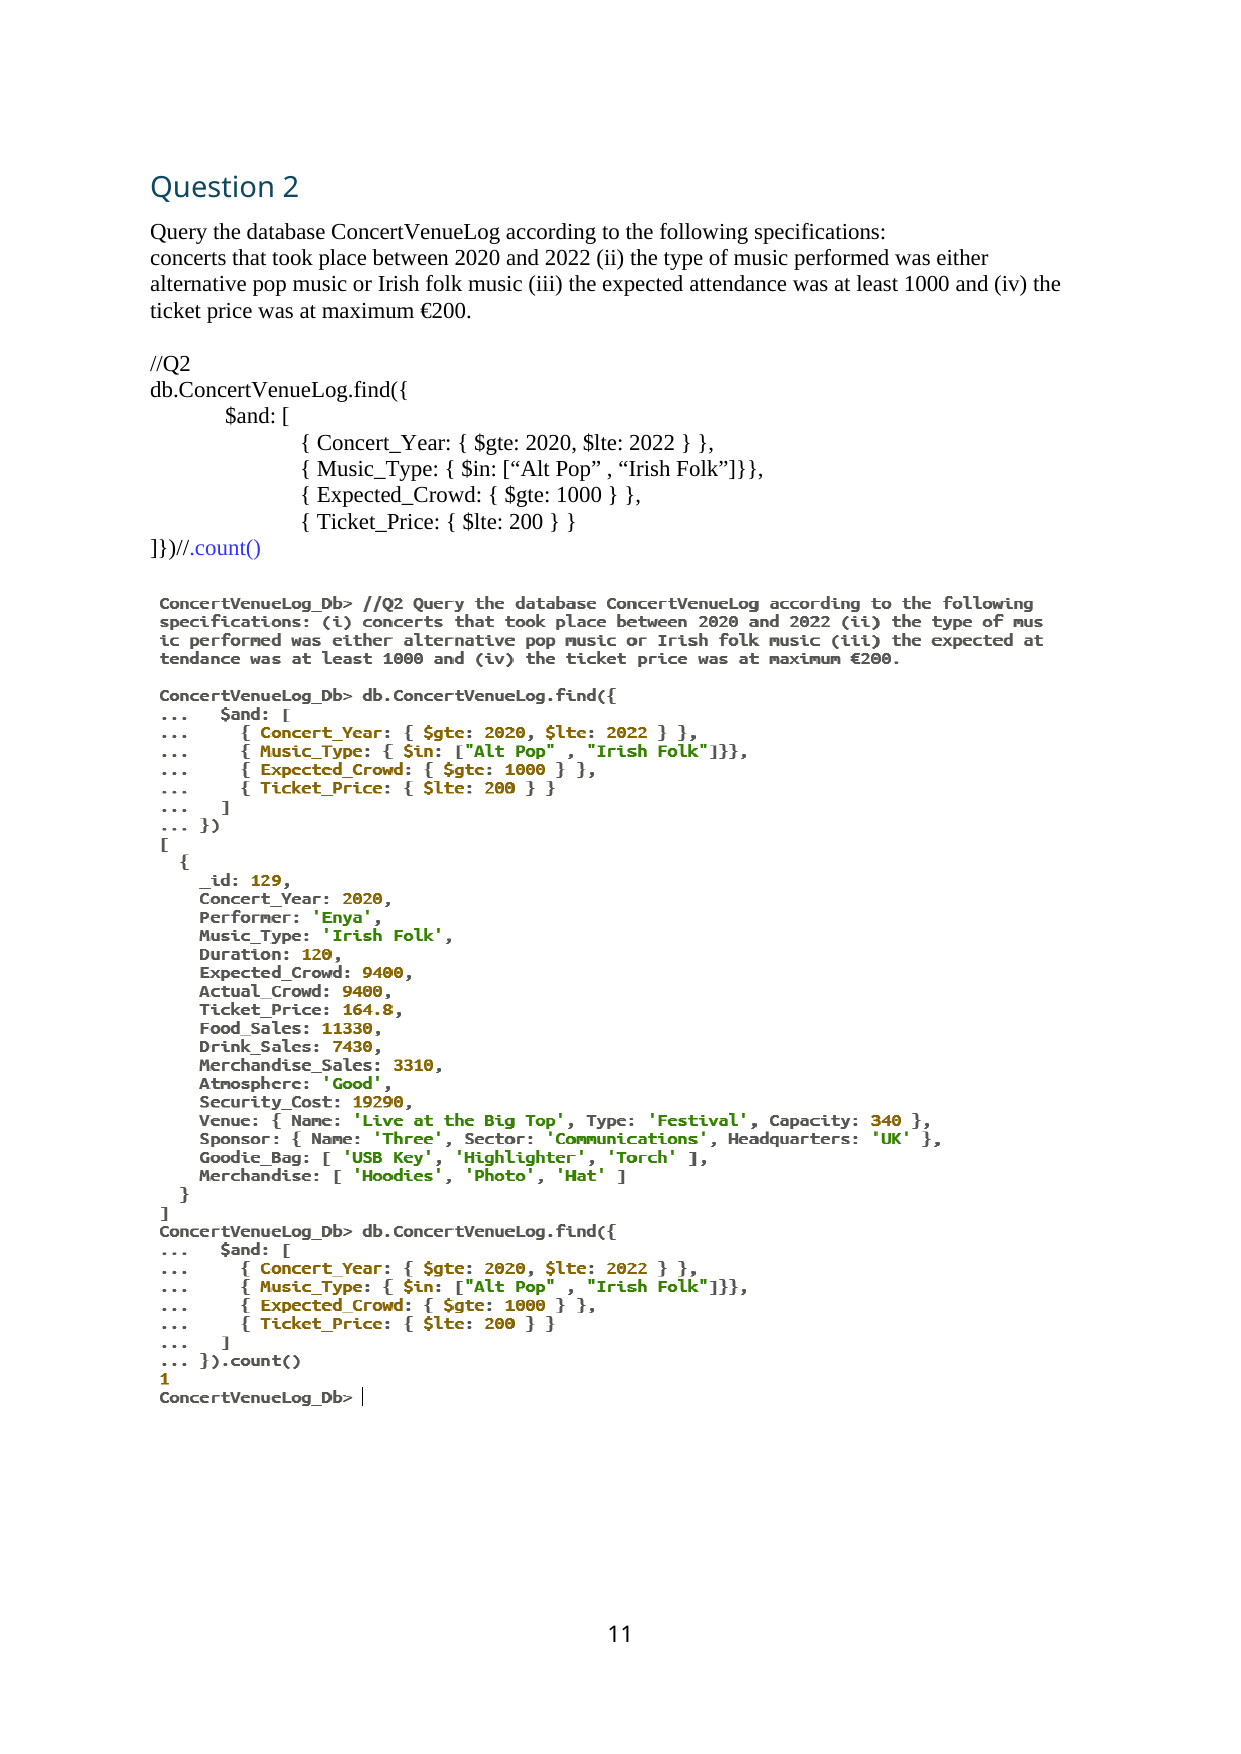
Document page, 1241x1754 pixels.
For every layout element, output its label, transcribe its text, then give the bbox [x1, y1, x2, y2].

text concerts that took place between 2020 and 2022 (ii) the type of music performed was either alternative pop music or Irish folk music (iii) the expected attendance was at least 1000 and (iv) the ticket price was at maximum €200. [150, 244, 1090, 323]
text { Music_Type: { $in: [“Alt Pop” , “Irish Folk”]}}, [225, 455, 1090, 481]
text $and: [ [150, 402, 1090, 429]
text //Q2 [150, 349, 1090, 376]
text { Ticket_Price: { $lte: 200 } } [225, 508, 1090, 534]
text ]})//.count() [150, 534, 1090, 560]
text Query the database ConcertVenueLog according to the following specifications: [150, 218, 1090, 244]
text { Expected_Crowd: { $gte: 1000 } }, [225, 481, 1090, 508]
picture [150, 589, 1060, 1409]
text db.ConcertVenueLog.find({ [150, 376, 1090, 402]
subtitle Question 2 [150, 167, 1090, 206]
text { Concert_Year: { $gte: 2020, $lte: 2022 } }, [225, 429, 1090, 455]
